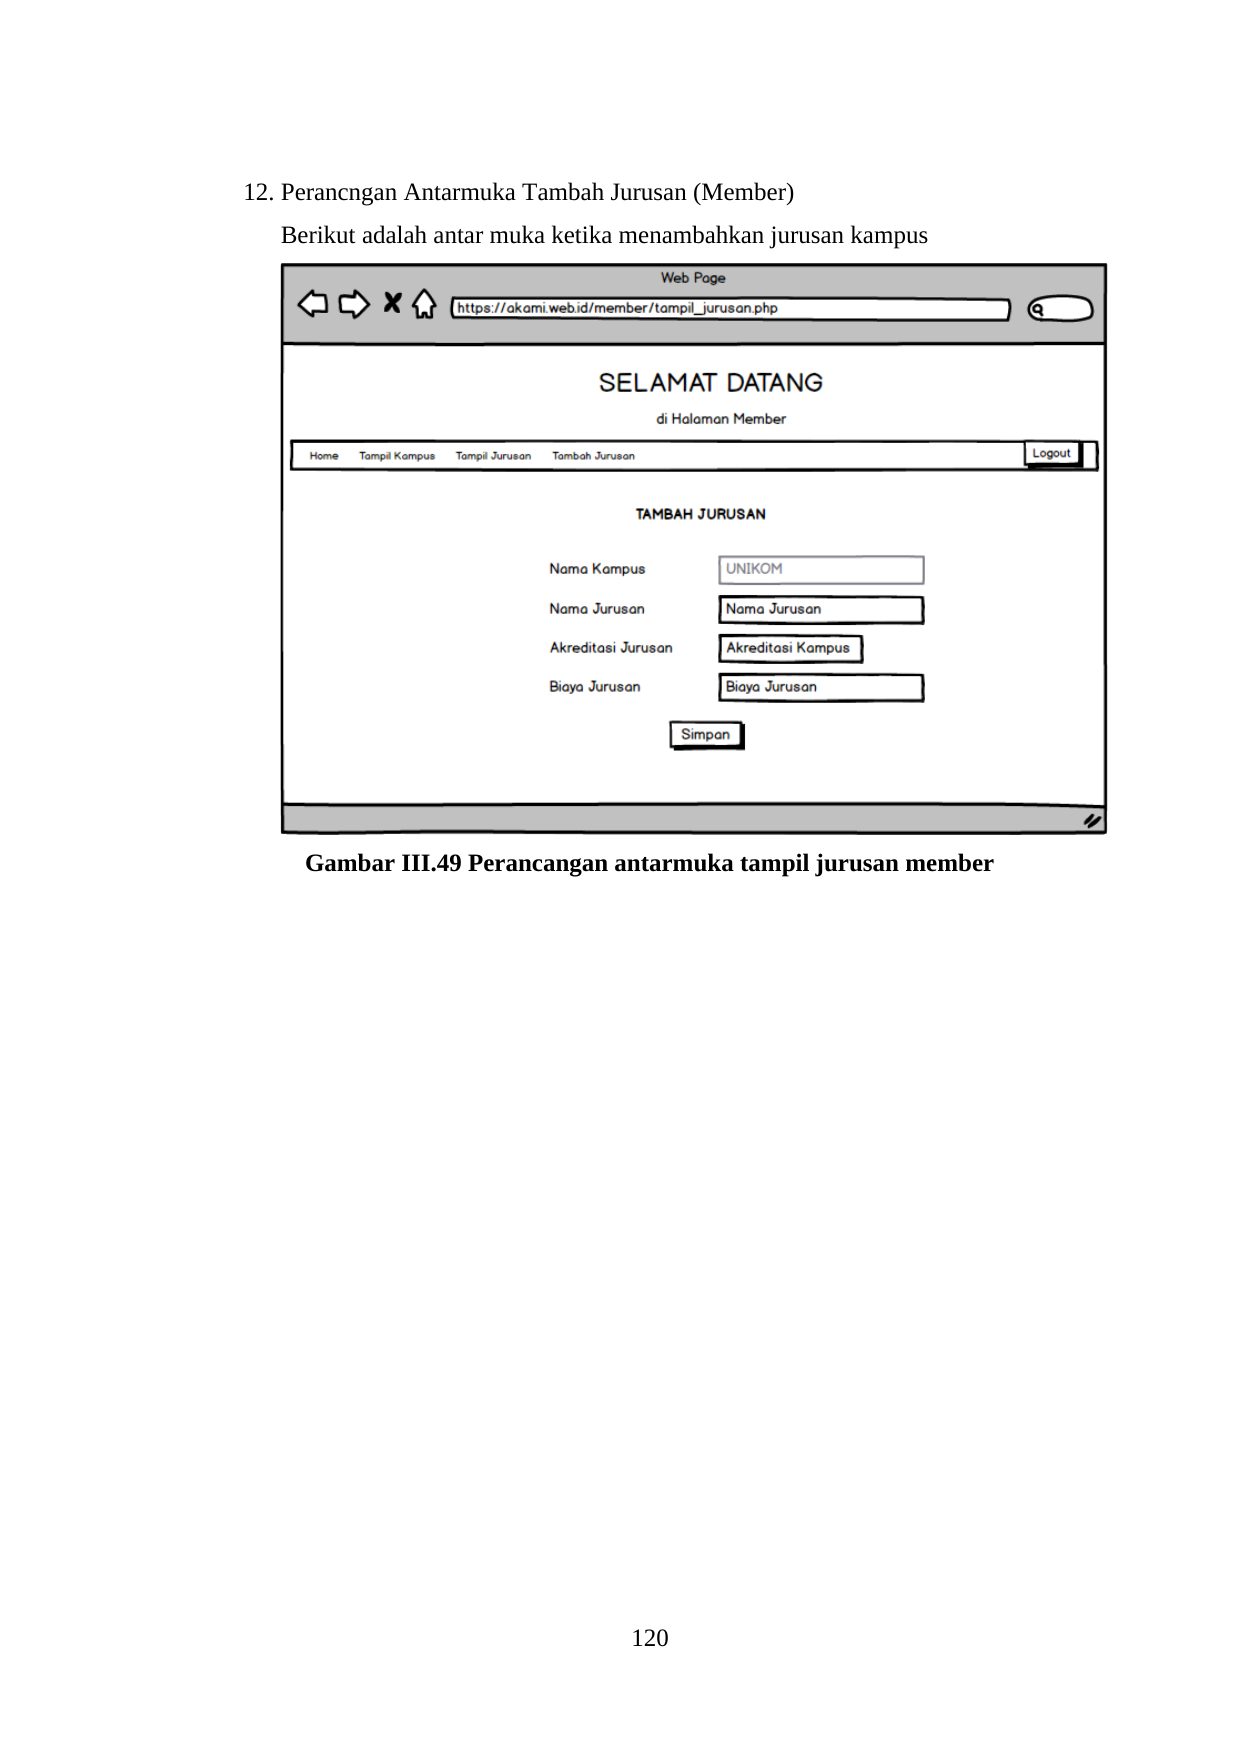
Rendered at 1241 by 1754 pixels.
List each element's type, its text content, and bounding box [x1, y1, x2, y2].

list Perancngan Antarmuka Tambah Jurusan (Member) [243, 177, 1063, 206]
picture [280, 263, 1108, 835]
text Gambar III.49 Perancangan antarmuka tampil jurusan member [236, 848, 1063, 877]
list Berikut adalah antar muka ketika menambahkan jurusan kampus [281, 220, 1063, 249]
